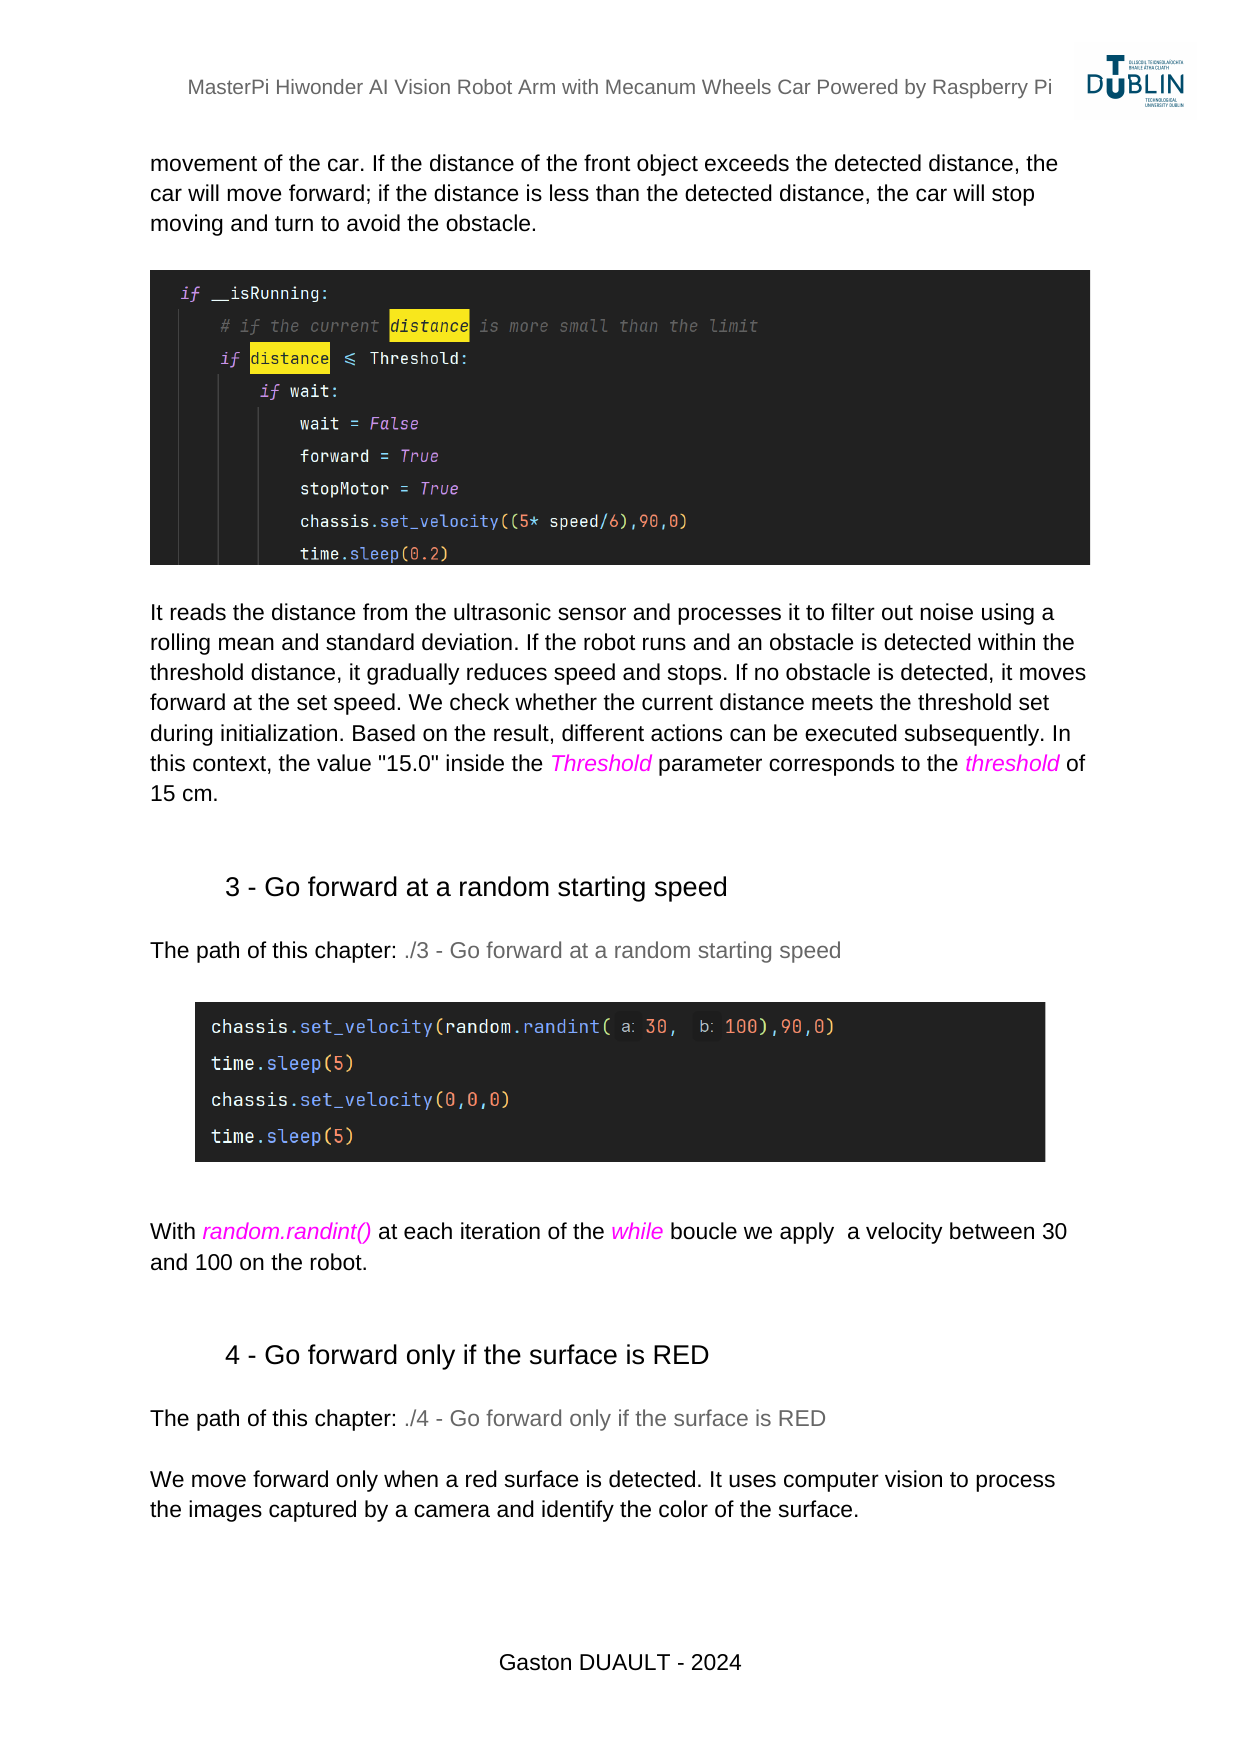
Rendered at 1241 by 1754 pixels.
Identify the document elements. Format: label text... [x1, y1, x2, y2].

text movement of the car. If the distance of the front object exceeds the detected distance, the car will move forward; if the distance is less than the detected distance, the car will stop moving and turn to avoid the obstacle. [150, 150, 1090, 237]
text It reads the distance from the ultrasonic sensor and processes it to filter out noise using a rolling mean and standard deviation. If the robot runs and an obstacle is detected within the threshold distance, it gradually reduces speed and stops. If no obstacle is detected, it moves forward at the set speed. We check whether the current distance meets the threshold set during initialization. Based on the result, different actions can be executed subsequently. In this context, the value "15.0" inside the Threshold parameter corresponds to the threshold of 15 cm. [150, 599, 1090, 806]
text With random.randint() at each iteration of the while boucle we apply a velocity between 30 and 100 on the robot. [150, 1218, 1090, 1275]
text The path of this chapter: ./4 - Go forward only if the surface is RED [150, 1405, 1090, 1432]
picture [195, 1002, 1046, 1162]
picture [150, 270, 1091, 565]
text We move forward only when a red surface is detected. It uses computer vision to process the images captured by a camera and identify the color of the surface. [150, 1466, 1090, 1522]
text The path of this chapter: ./3 - Go forward at a random starting speed [150, 937, 1090, 963]
subtitle 4 - Go forward only if the surface is RED [150, 1339, 1090, 1370]
subtitle 3 - Go forward at a random starting speed [150, 871, 1090, 902]
picture [1073, 42, 1198, 120]
